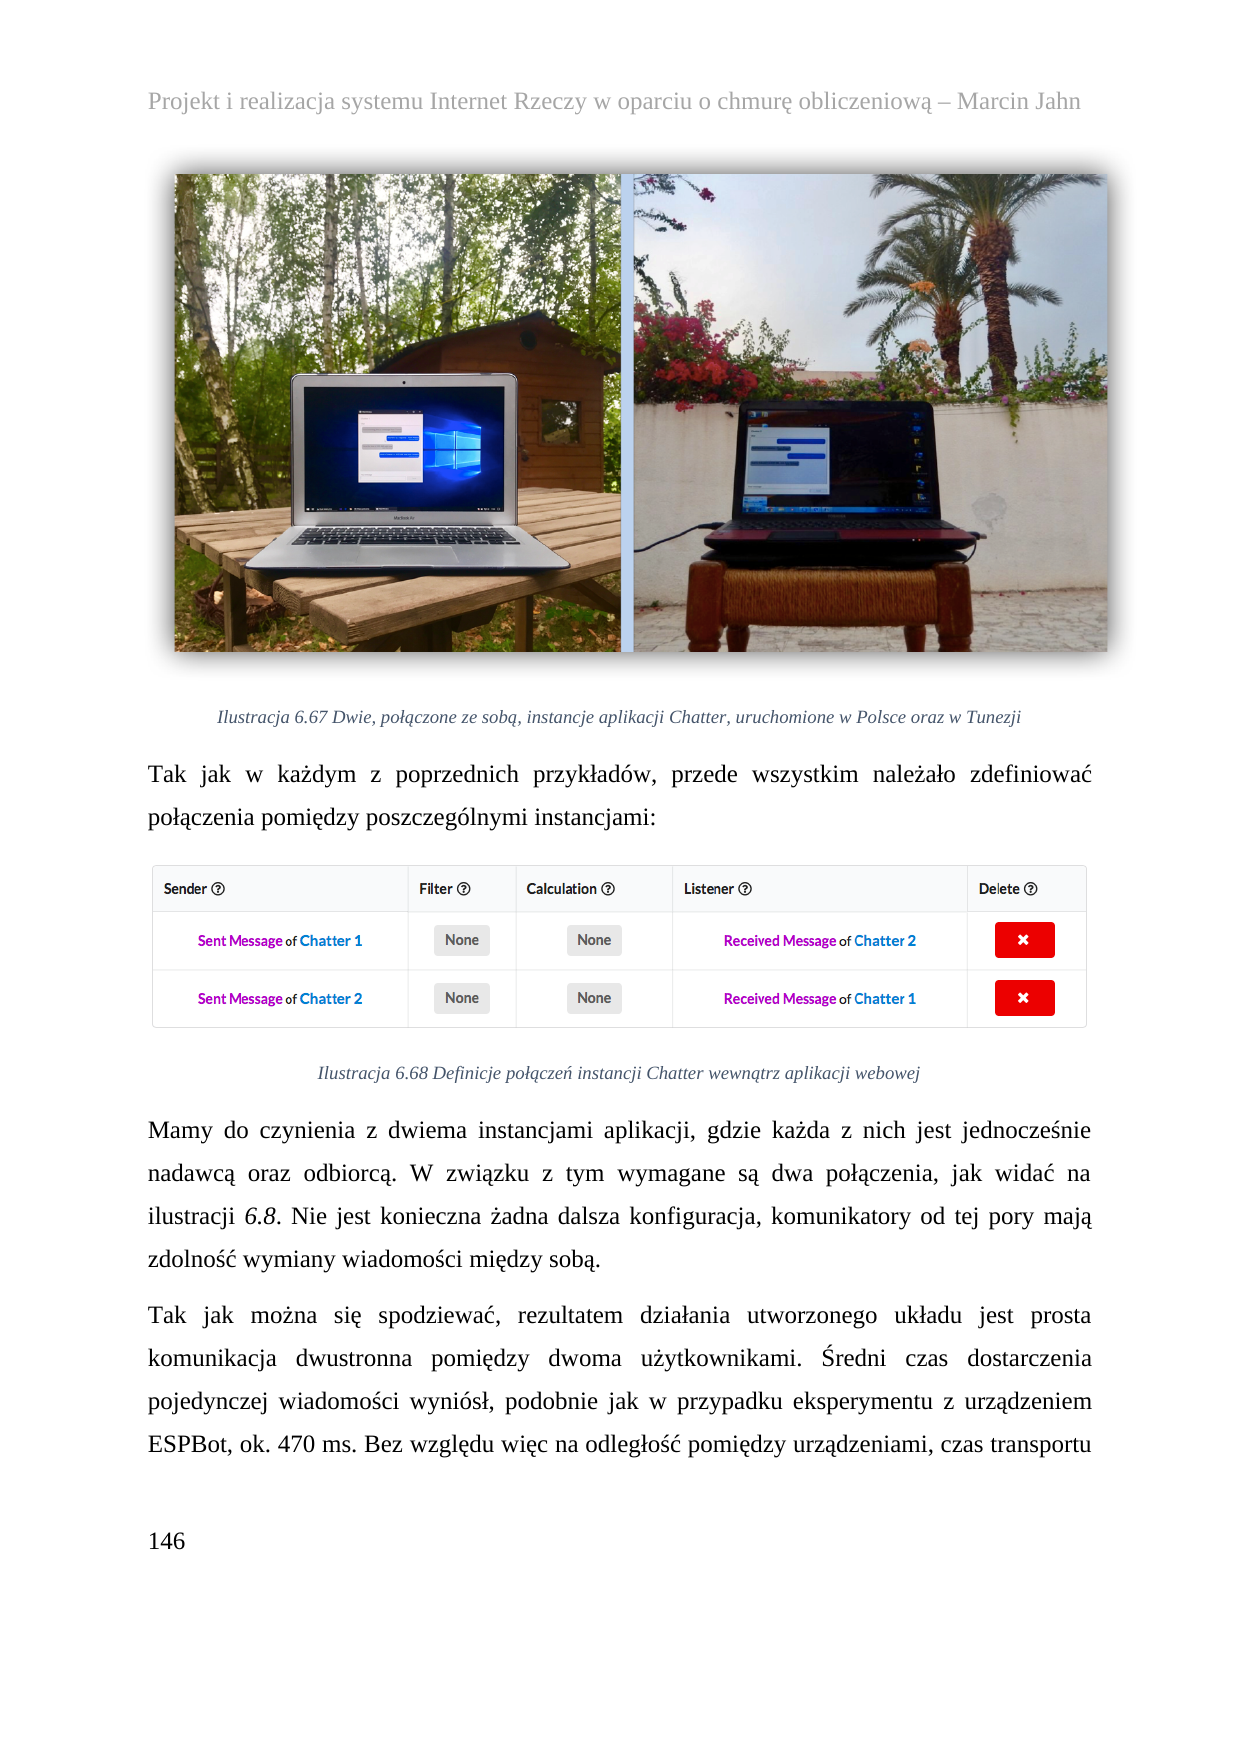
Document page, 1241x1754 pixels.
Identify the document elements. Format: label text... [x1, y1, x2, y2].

picture [174, 174, 1108, 652]
text Mamy do czynienia z dwiema instancjami aplikacji, gdzie każda z nich jest jednocześnie nadawcą oraz odbiorcą. W związku z tym wymagane są dwa połączenia, jak widać na ilustracji 6.8. Nie jest konieczna żadna dalsza konfiguracja, komunikatory od tej pory mają zdolność wymiany wiadomości między sobą. [148, 1115, 1093, 1273]
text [148, 1300, 1093, 1458]
text Tak jak w każdym z poprzednich przykładów, przede wszystkim należało zdefiniować połączenia pomiędzy poszczególnymi instancjami: [148, 759, 1093, 831]
picture [147, 857, 1093, 1035]
